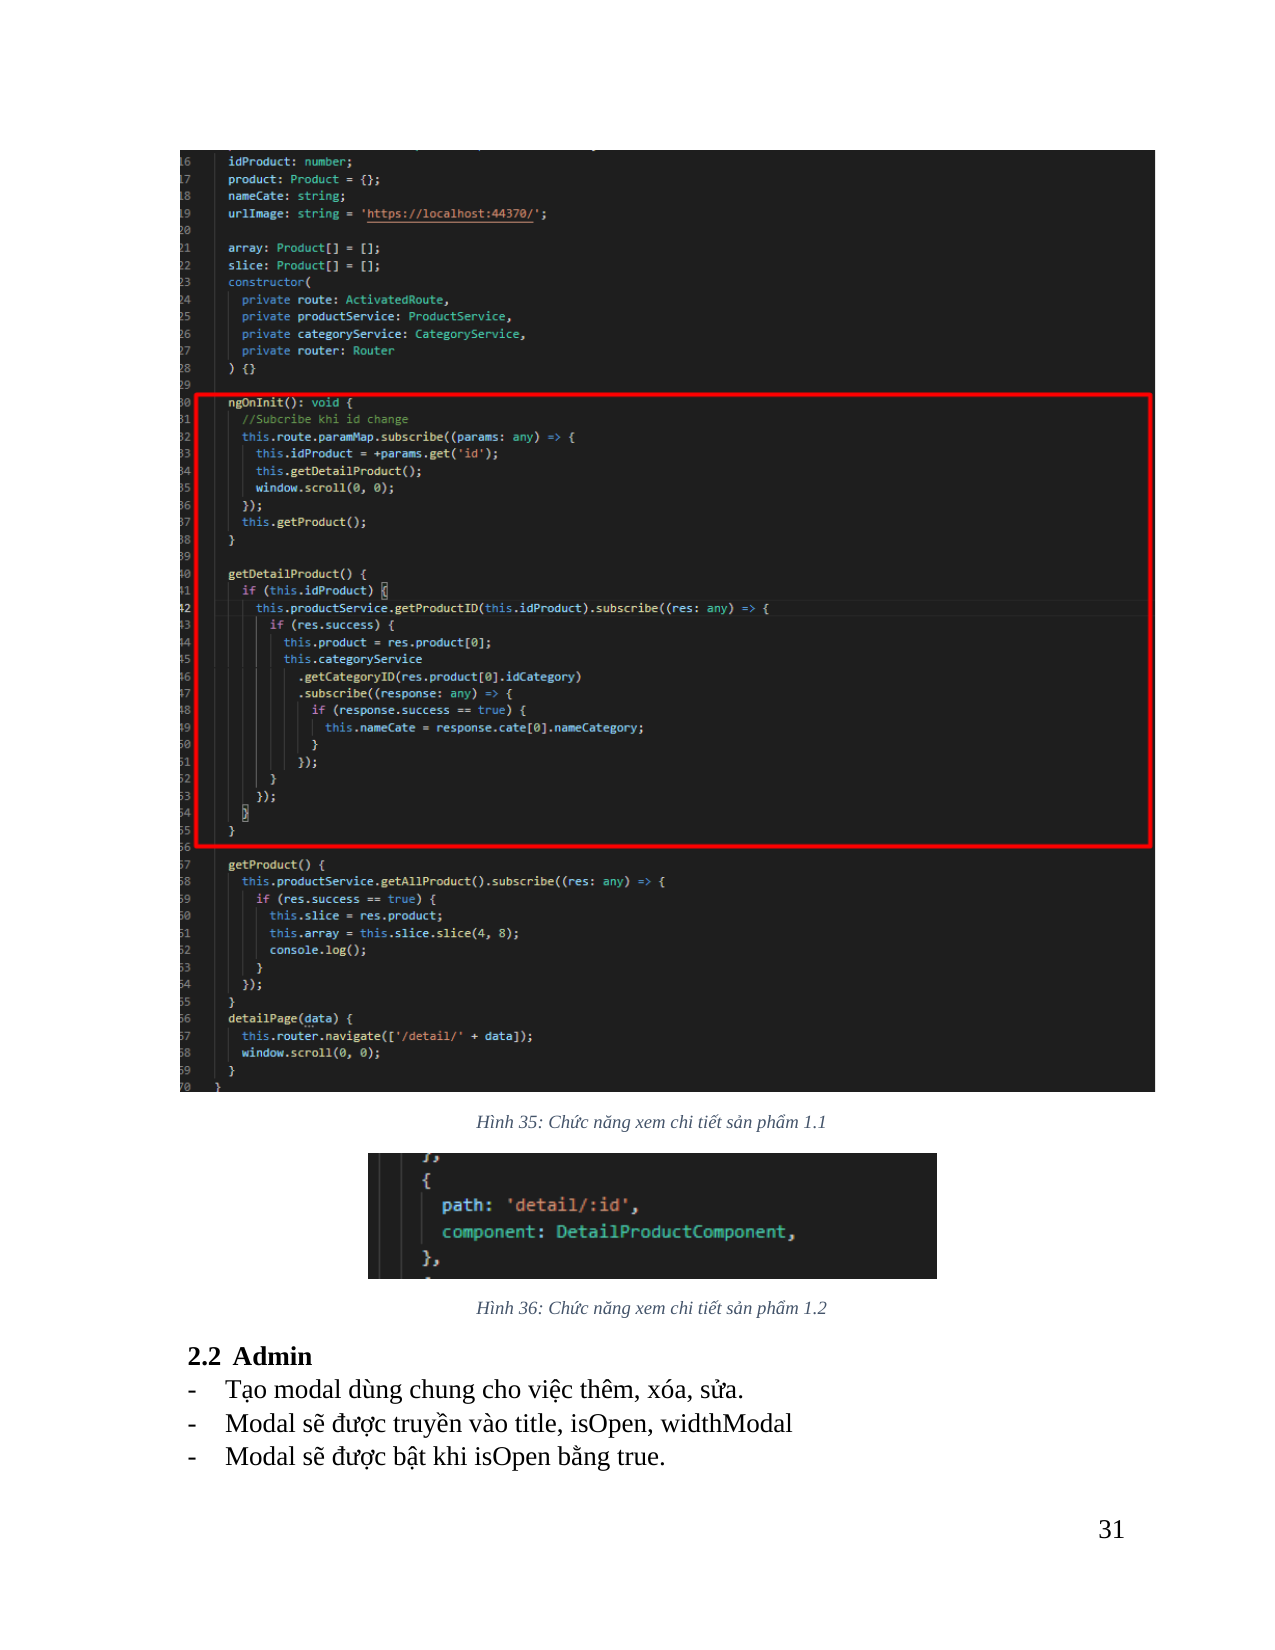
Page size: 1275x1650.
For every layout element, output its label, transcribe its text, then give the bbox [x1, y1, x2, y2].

list Tạo modal dùng chung cho việc thêm, xóa, sửa. [187, 1373, 1125, 1404]
picture [180, 150, 1155, 1092]
list Modal sẽ được bật khi isOpen bằng true. [187, 1440, 1125, 1471]
picture [368, 1153, 937, 1279]
list Modal sẽ được truyền vào title, isOpen, widthModal [187, 1407, 1125, 1438]
subtitle Admin [187, 1340, 1125, 1371]
